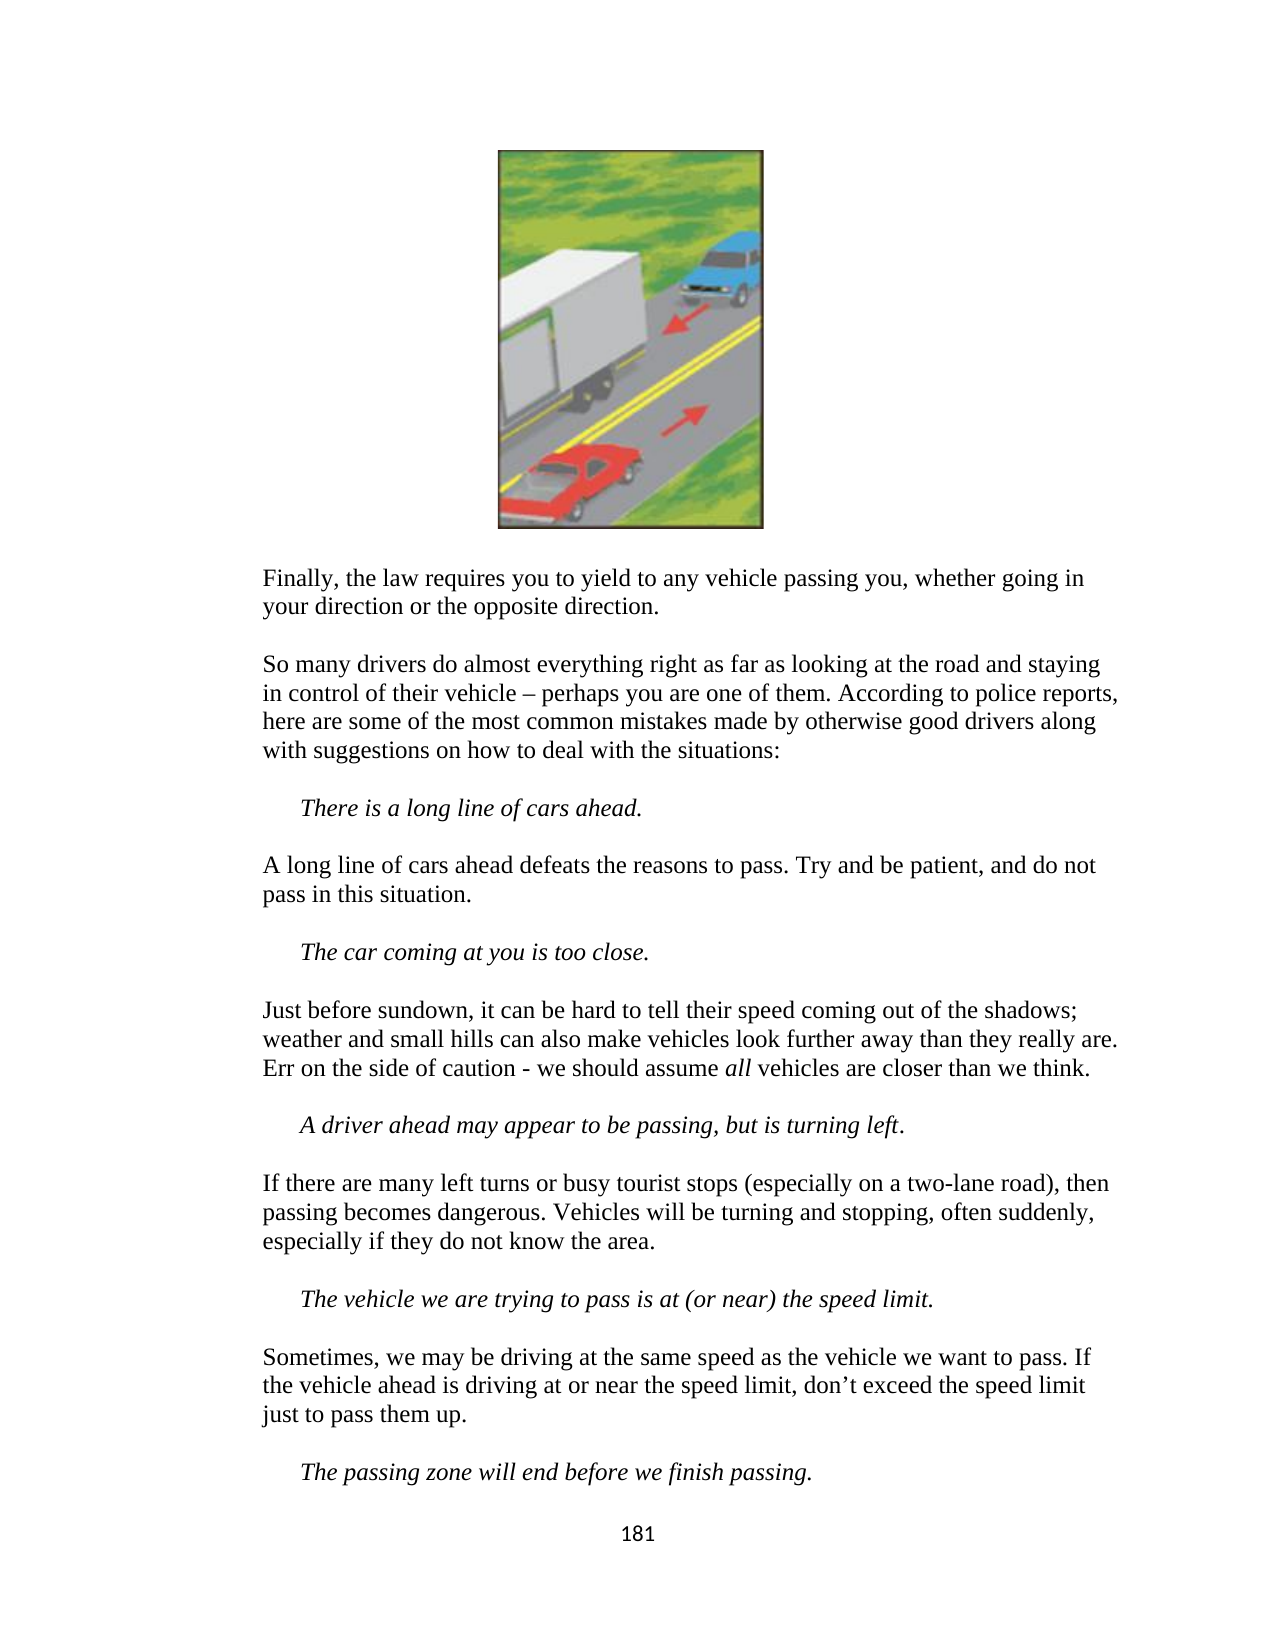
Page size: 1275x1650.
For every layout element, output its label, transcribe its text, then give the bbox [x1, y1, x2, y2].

text Finally, the law requires you to yield to any vehicle passing you, whether going in your direction or the opposite direction. So many drivers do almost everything right as far as looking at the road and staying in control of their vehicle – perhaps you are one of them. According to police reports, here are some of the most common mistakes made by otherwise good drivers along with suggestions on how to deal with the situations: [262, 563, 1125, 764]
text A driver ahead may appear to be passing, but is turning left. [262, 1111, 1125, 1139]
text The passing zone will end before we finish passing. [262, 1457, 1125, 1486]
picture [497, 150, 764, 529]
text Sometimes, we may be driving at the same speed as the vehicle we want to pass. If the vehicle ahead is driving at or near the speed limit, don’t exceed the speed limit just to pass them up. [262, 1342, 1125, 1428]
text The vehicle we are trying to pass is at (or near) the speed limit. [262, 1284, 1125, 1313]
text There is a long line of cars ahead. A long line of cars ahead defeats the reasons to pass. Try and be patient, and do not pass in this situation. [262, 793, 1125, 908]
text The car coming at you is too close. [262, 937, 1125, 966]
text Just before sundown, it can be hard to tell their speed coming out of the shadows; weather and small hills can also make vehicles look further away than they really are. Err on the side of caution - we should assume all vehicles are closer than we think. [262, 995, 1125, 1081]
text If there are many left turns or busy tourist stops (especially on a two-lane road), then passing becomes dangerous. Vehicles will be turning and stopping, often suddenly, especially if they do not know the area. [262, 1168, 1125, 1255]
